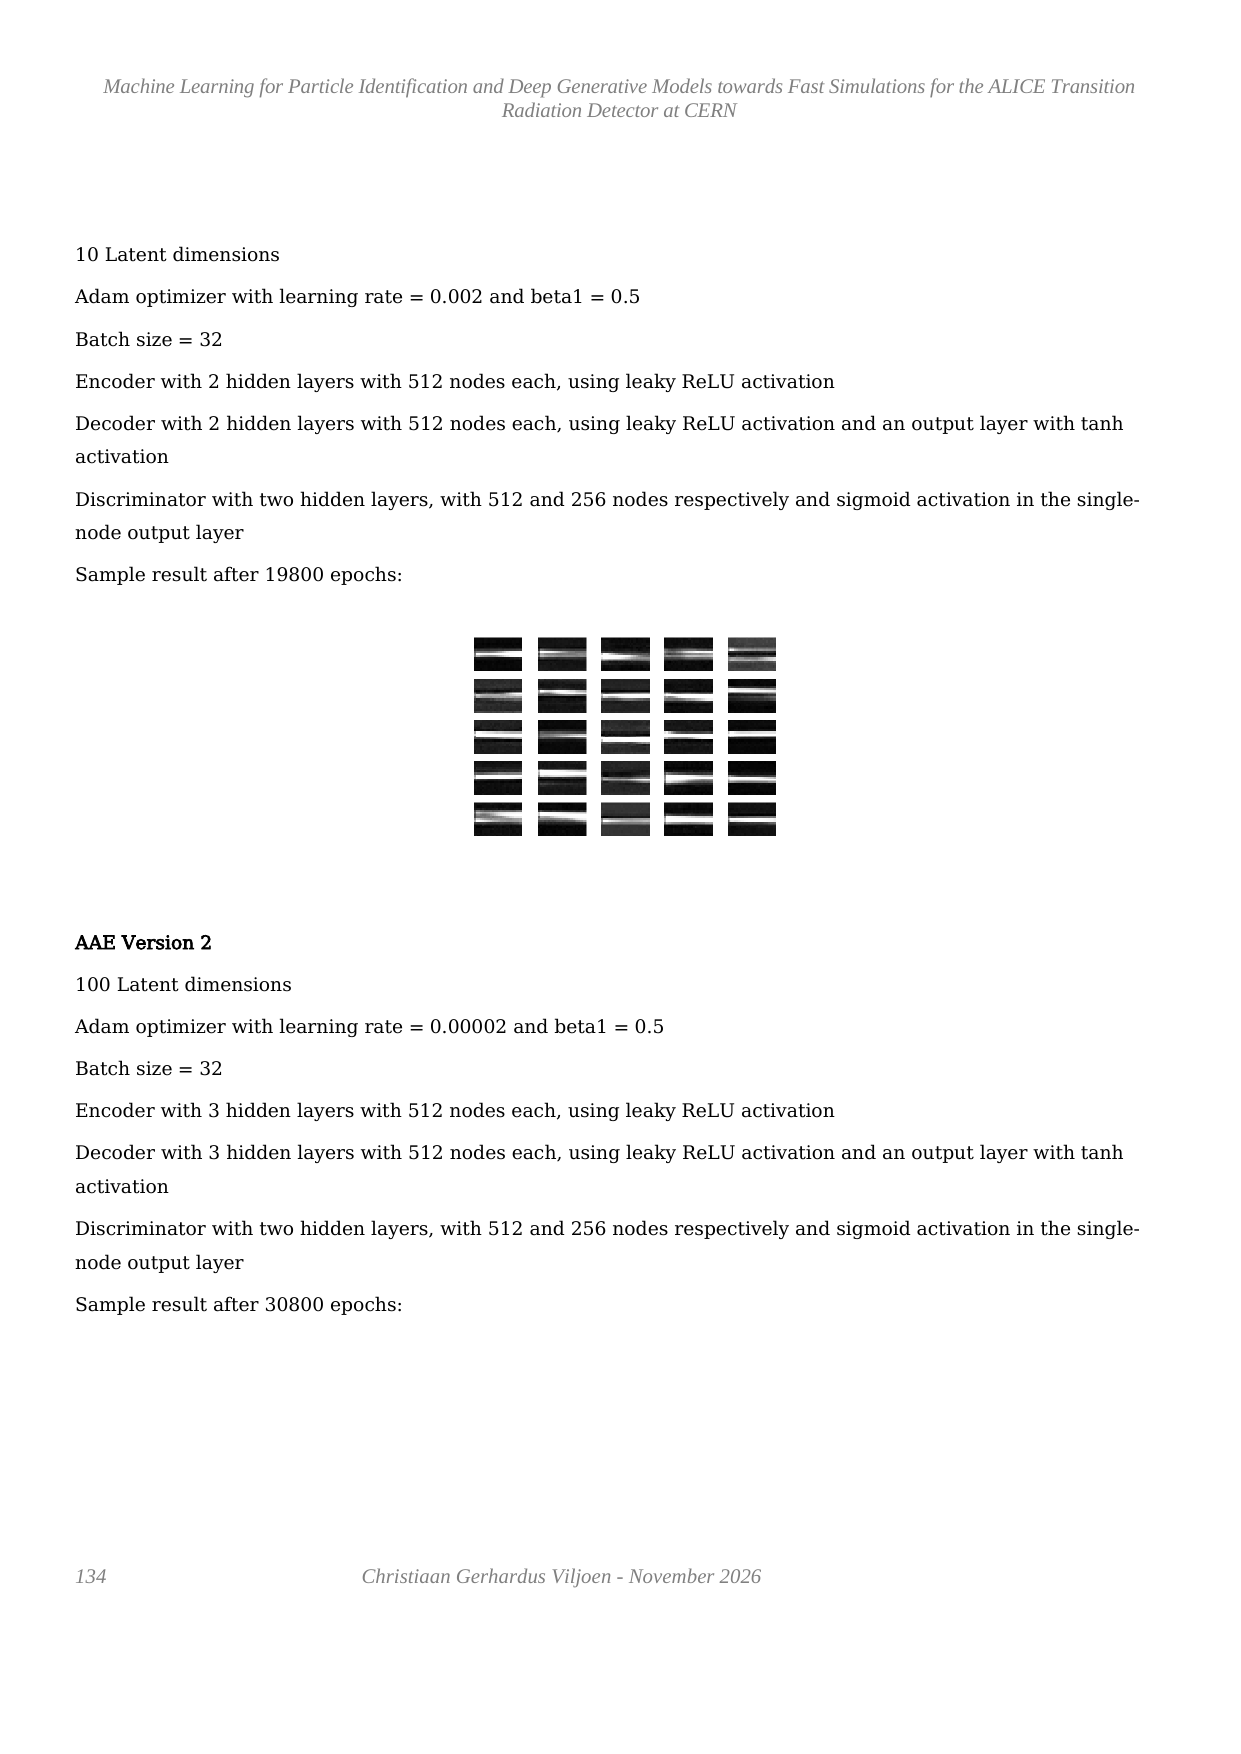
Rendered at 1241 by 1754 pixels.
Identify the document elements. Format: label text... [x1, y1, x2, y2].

text 10 Latent dimensions [75, 243, 1165, 266]
picture [422, 605, 818, 869]
text Sample result after 30800 epochs: [75, 1293, 1165, 1315]
text Decoder with 2 hidden layers with 512 nodes each, using leaky ReLU activation and an output layer with tanh activation [75, 411, 1165, 468]
text Encoder with 3 hidden layers with 512 nodes each, using leaky ReLU activation [75, 1099, 1165, 1121]
text Adam optimizer with learning rate = 0.00002 and beta1 = 0.5 [75, 1015, 1165, 1037]
text Batch size = 32 [75, 1057, 1165, 1079]
text AAE Version 2 [75, 931, 1165, 953]
text Batch size = 32 [75, 327, 1165, 350]
text Sample result after 19800 epochs: [75, 563, 1165, 586]
text 100 Latent dimensions [75, 973, 1165, 995]
text Decoder with 3 hidden layers with 512 nodes each, using leaky ReLU activation and an output layer with tanh activation [75, 1141, 1165, 1197]
text Encoder with 2 hidden layers with 512 nodes each, using leaky ReLU activation [75, 369, 1165, 392]
text Discriminator with two hidden layers, with 512 and 256 nodes respectively and sigmoid activation in the single-node output layer [75, 487, 1165, 543]
text Adam optimizer with learning rate = 0.002 and beta1 = 0.5 [75, 285, 1165, 308]
text Discriminator with two hidden layers, with 512 and 256 nodes respectively and sigmoid activation in the single-node output layer [75, 1217, 1165, 1273]
